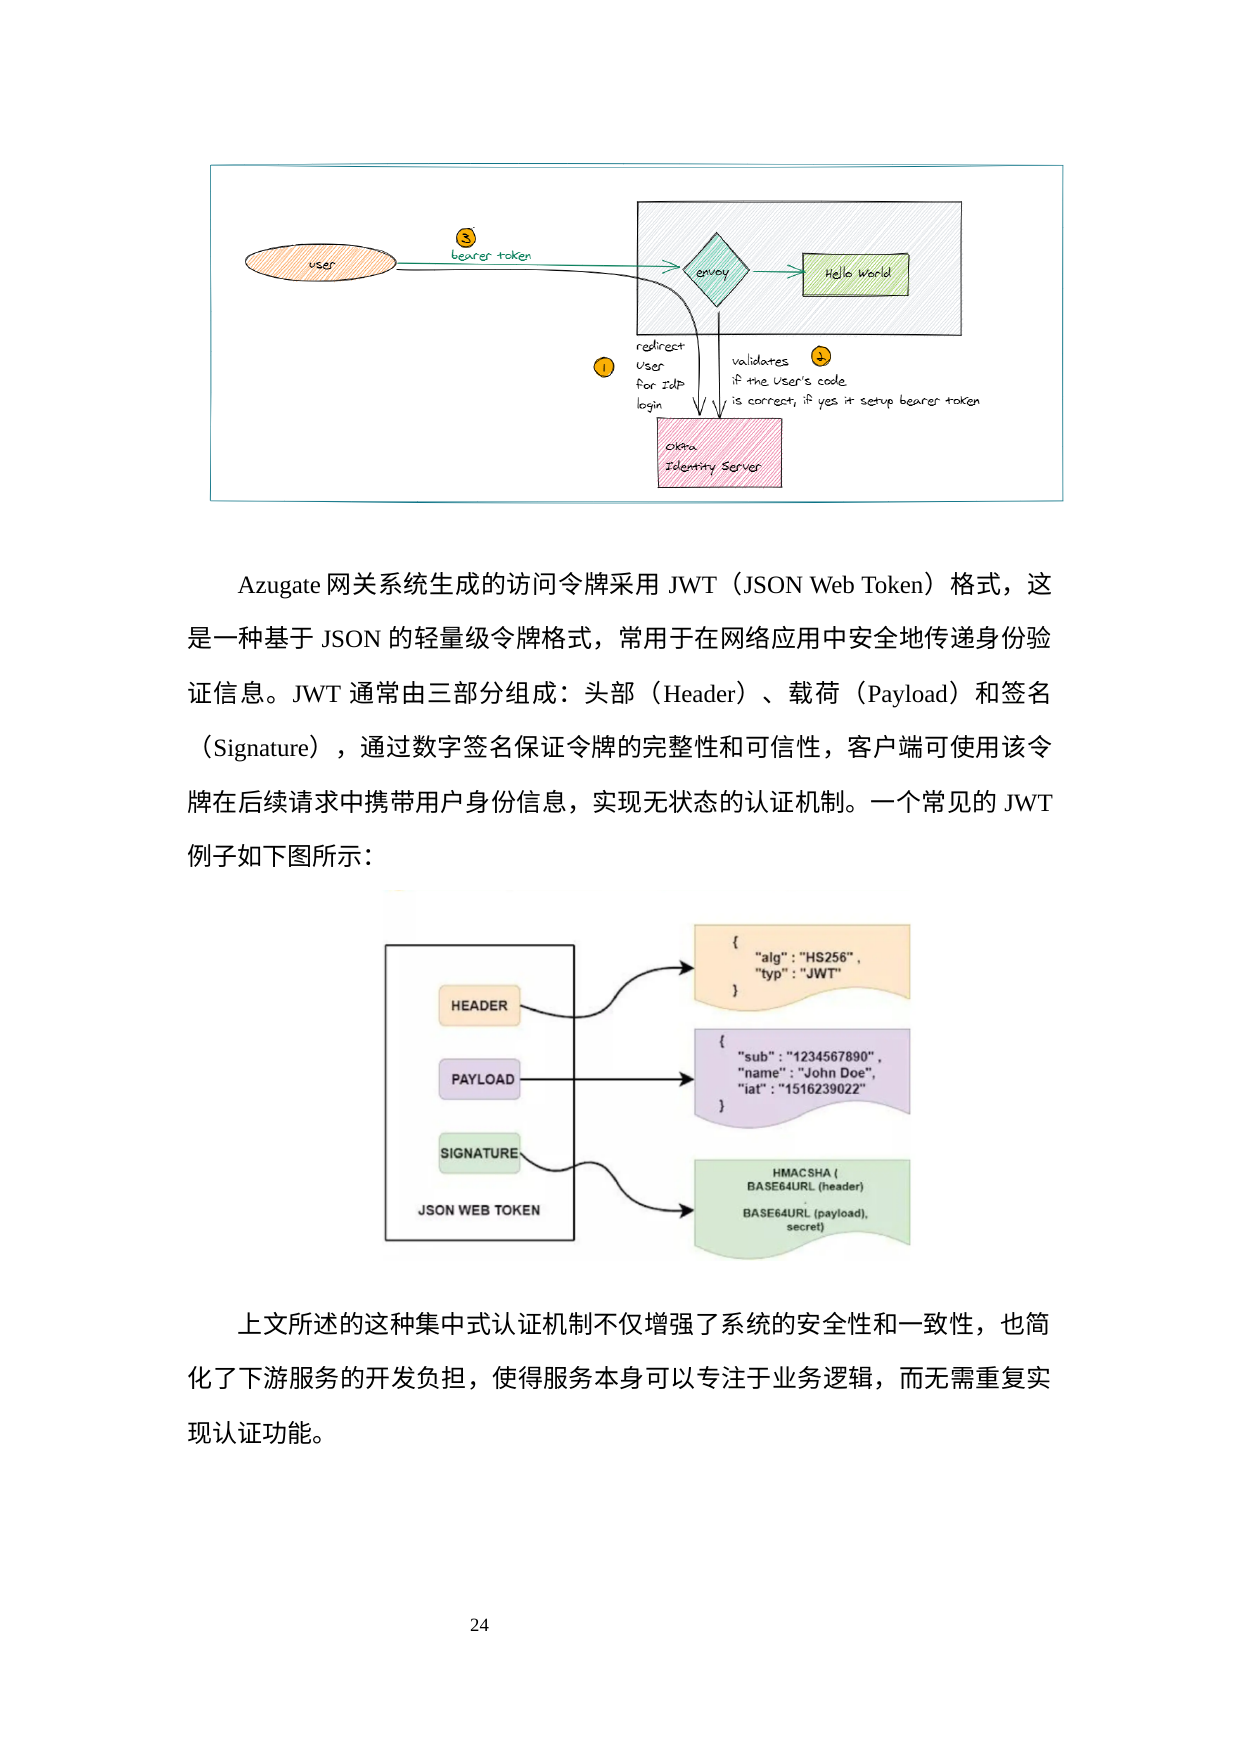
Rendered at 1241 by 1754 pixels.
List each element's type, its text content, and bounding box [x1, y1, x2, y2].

text 上文所述的这种集中式认证机制不仅增强了系统的安全性和一致性，也简化了下游服务的开发负担，使得服务本身可以专注于业务逻辑，而无需重复实现认证功能。 [187, 1304, 1053, 1449]
picture [362, 890, 937, 1290]
picture [204, 159, 1069, 507]
text Azugate网关系统生成的访问令牌采用 JWT（JSON Web Token）格式，这是一种基于 JSON 的轻量级令牌格式，常用于在网络应用中安全地传递身份验证信息。JWT 通常由三部分组成：头部（Header）、载荷（Payload）和签名（Signature），通过数字签名保证令牌的完整性和可信性，客户端可使用该令牌在后续请求中携带用户身份信息，实现无状态的认证机制。一个常见的 JWT 例子如下图所示： [187, 564, 1053, 873]
